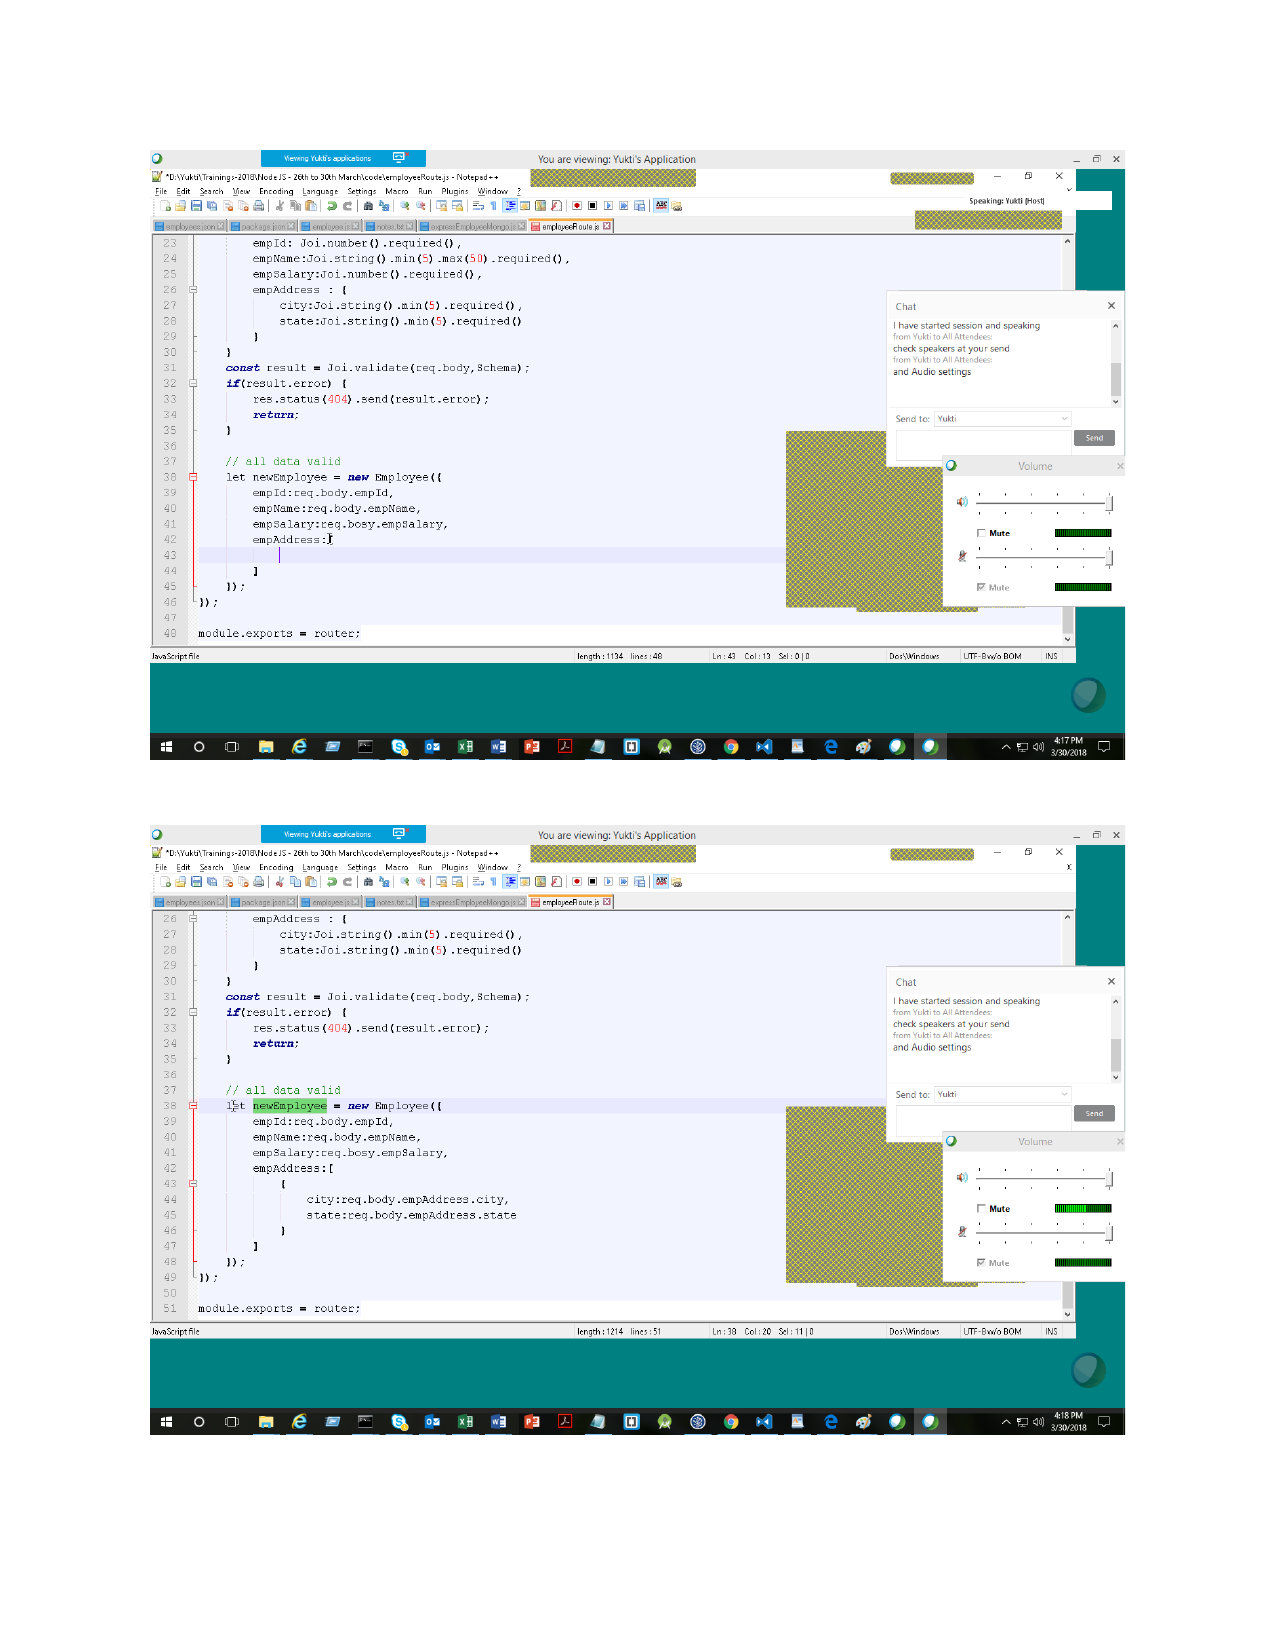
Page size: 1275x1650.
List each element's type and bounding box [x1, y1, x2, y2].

picture [150, 825, 1125, 1435]
picture [150, 150, 1125, 760]
